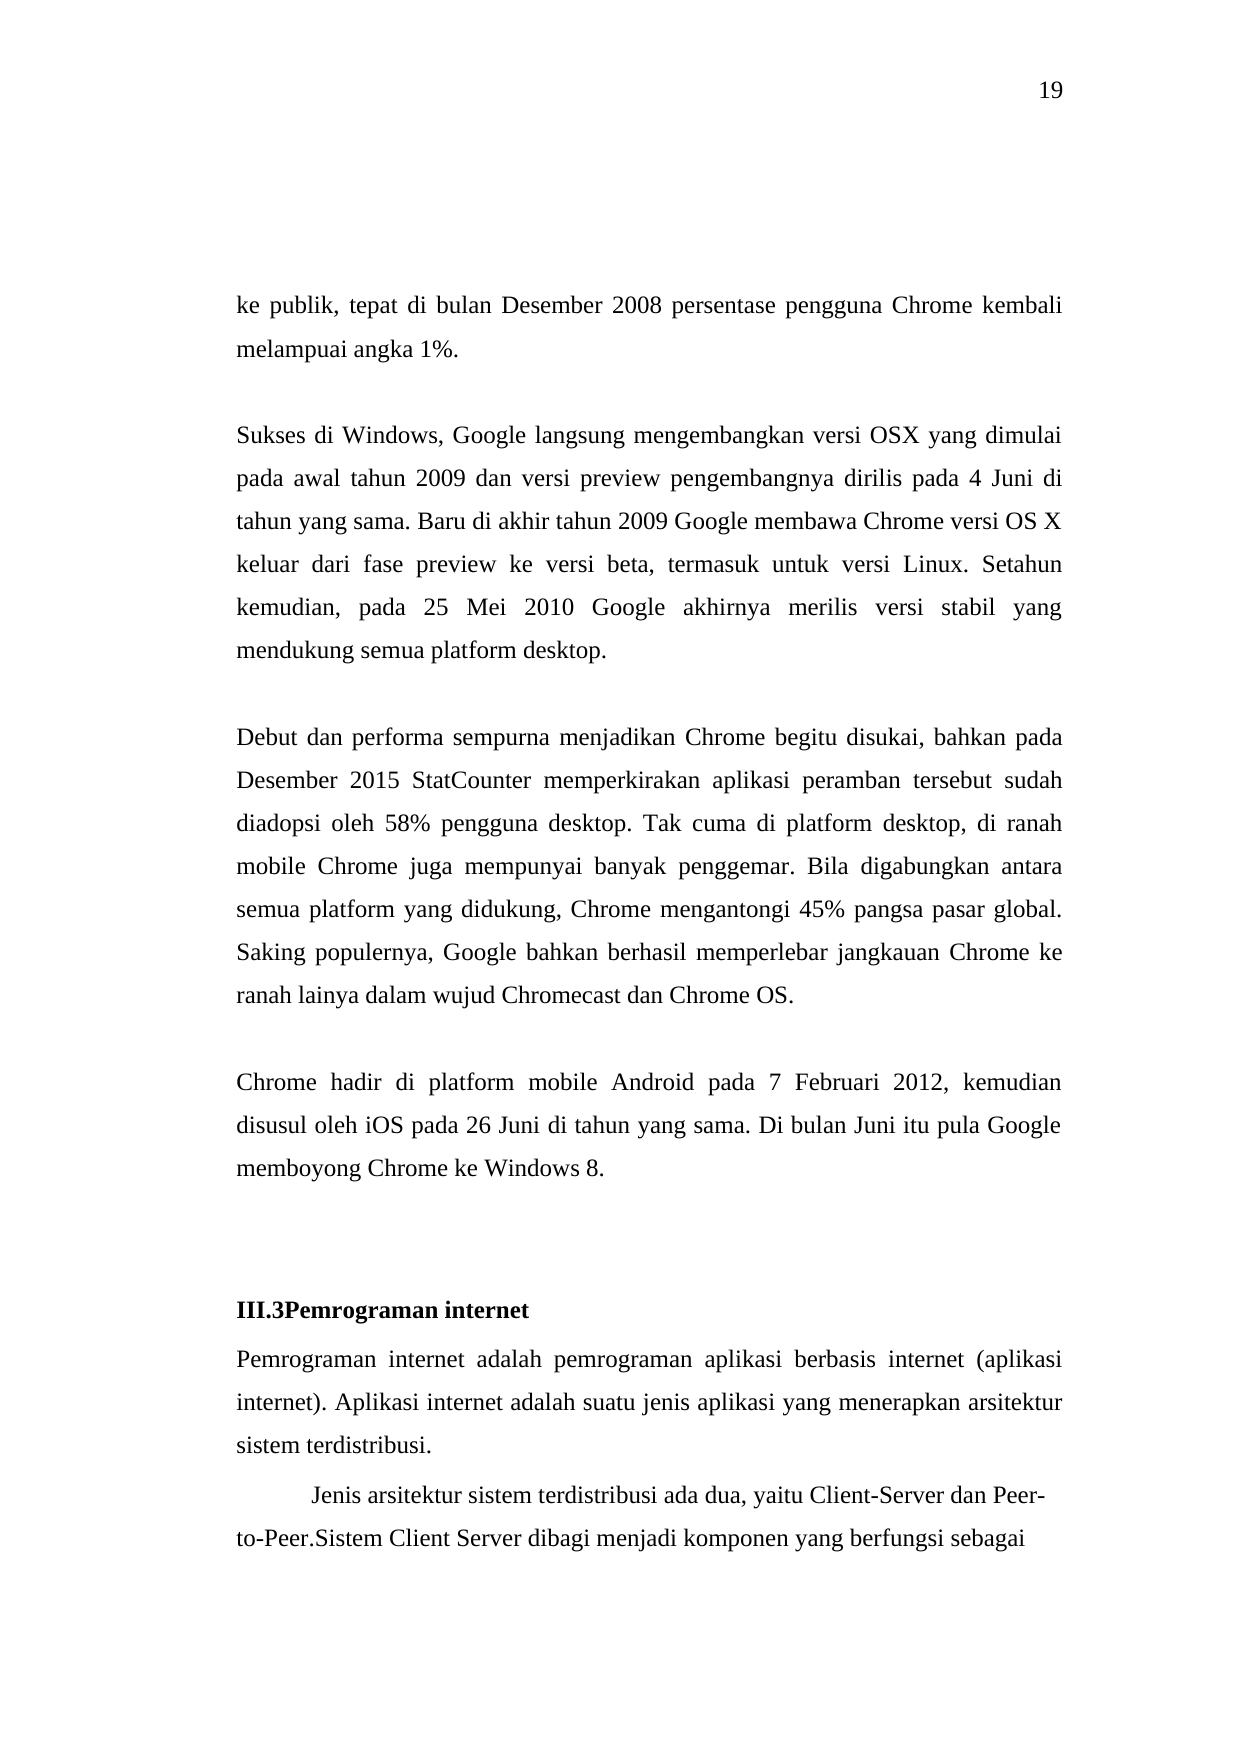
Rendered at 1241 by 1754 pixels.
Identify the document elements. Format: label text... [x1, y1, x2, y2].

text Sukses di Windows, Google langsung mengembangkan versi OSX yang dimulai pada awal tahun 2009 dan versi preview pengembangnya dirilis pada 4 Juni di tahun yang sama. Baru di akhir tahun 2009 Google membawa Chrome versi OS X keluar dari fase preview ke versi beta, termasuk untuk versi Linux. Setahun kemudian, pada 25 Mei 2010 Google akhirnya merilis versi stabil yang mendukung semua platform desktop. [236, 592, 1063, 837]
text Tak butuh waktu lama bagi Chrome untuk menarik perhatian publik, dan di awal-awal peluncurannya, ia mengklaim 1% pangsa pengguna peramban global, namun jatuh di angka 0,69% pada bulan Oktober 2008. Tapi setelah versi stabilnya dirilis ke publik, tepat di bulan Desember 2008 persentase pengguna Chrome kembali melampuai angka 1%. [236, 334, 1063, 535]
text Chrome hadir di platform mobile Android pada 7 Februari 2012, kemudian disusul oleh iOS pada 26 Juni di tahun yang sama. Di bulan Juni itu pula Google memboyong Chrome ke Windows 8. [236, 1239, 1063, 1354]
text Debut dan performa sempurna menjadikan Chrome begitu disukai, bahkan pada Desember 2015 StatCounter memperkirakan aplikasi peramban tersebut sudah diadopsi oleh 58% pengguna desktop. Tak cuma di platform desktop, di ranah mobile Chrome juga mempunyai banyak penggemar. Bila digabungkan antara semua platform yang didukung, Chrome mengantongi 45% pangsa pasar global. Saking populernya, Google bahkan berhasil memperlebar jangkauan Chrome ke ranah lainya dalam wujud Chromecast dan Chrome OS. [236, 894, 1063, 1182]
